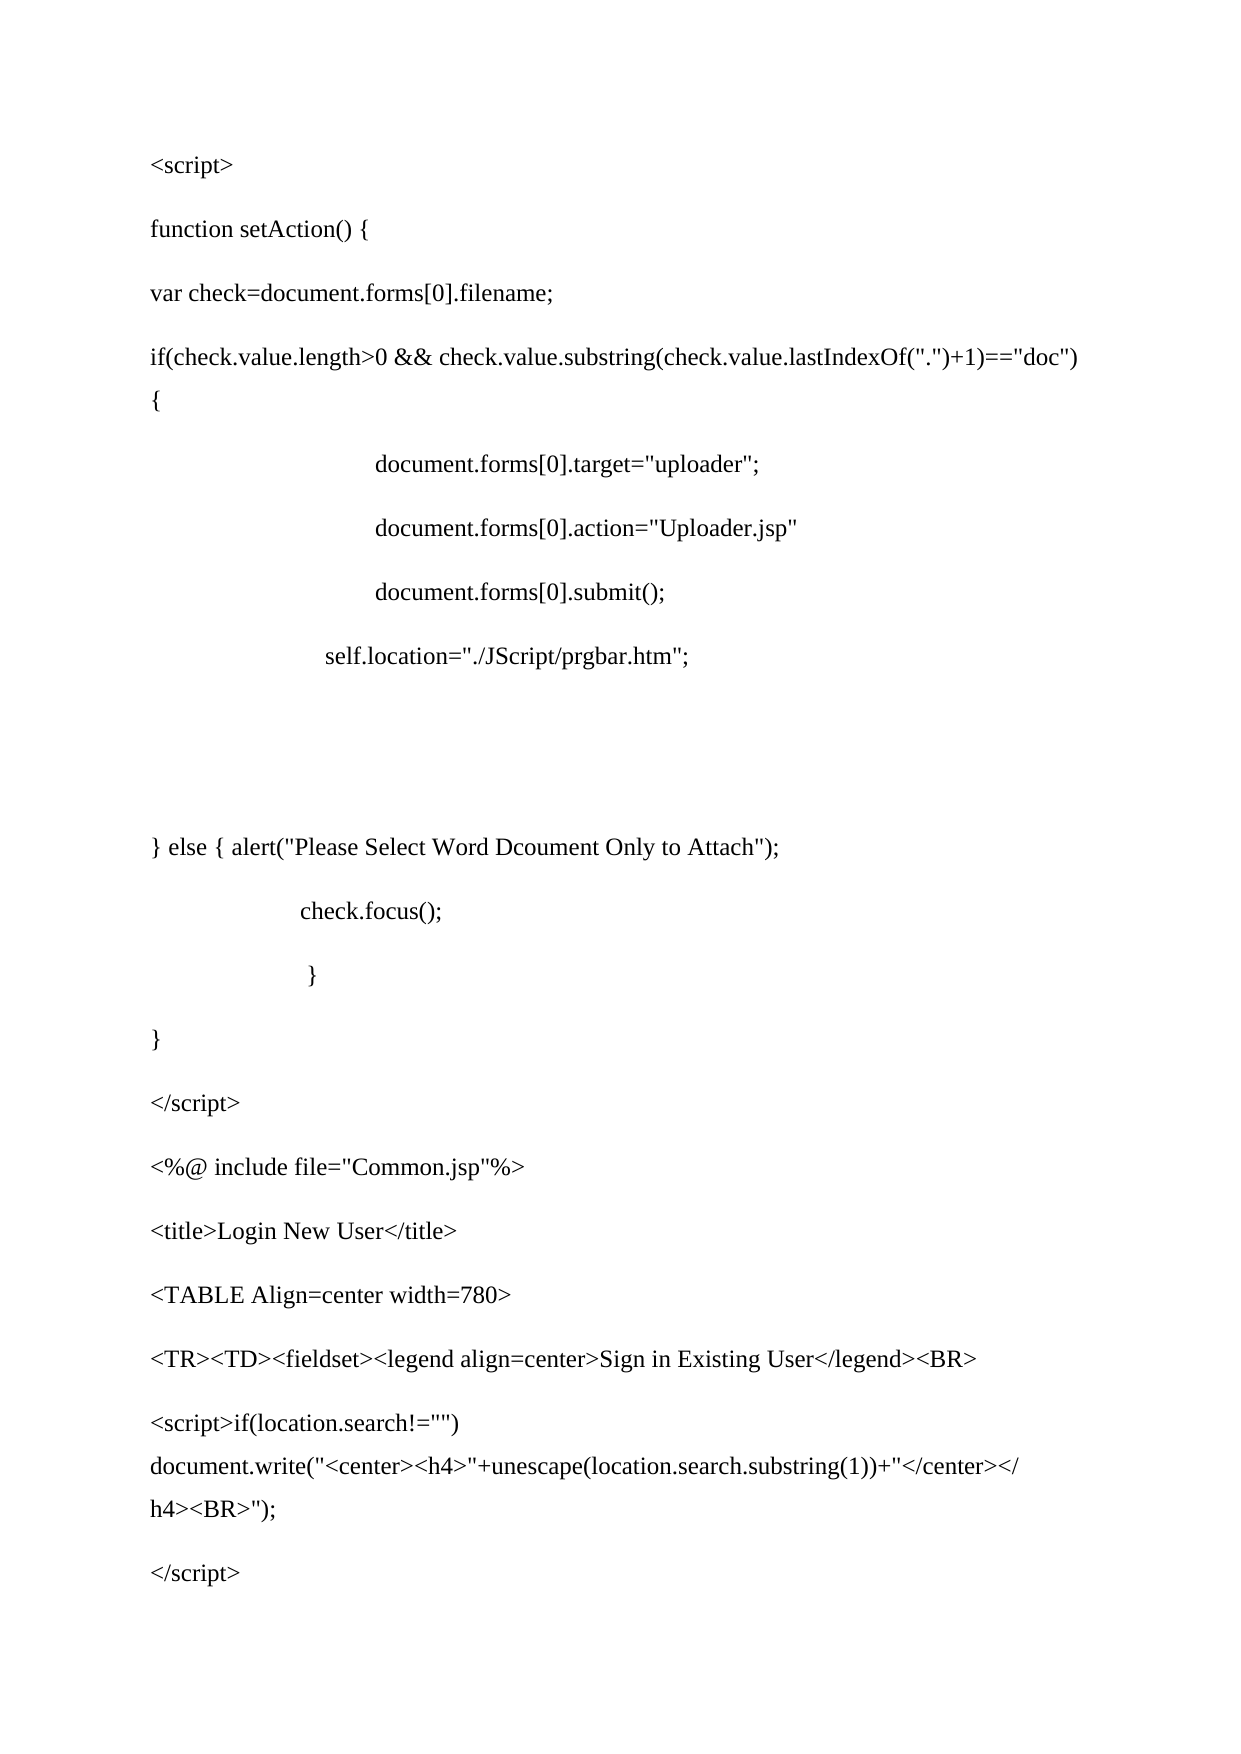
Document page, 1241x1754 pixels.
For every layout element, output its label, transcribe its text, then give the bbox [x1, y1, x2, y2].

text <%@ include file="Common.jsp"%> [150, 1152, 1090, 1181]
text document.forms[0].target="uploader"; [150, 449, 1090, 478]
text <TR><TD><fieldset><legend align=center>Sign in Existing User</legend><BR> [150, 1344, 1090, 1372]
text function setAction() { [150, 214, 1090, 243]
text var check=document.forms[0].filename; [150, 278, 1090, 307]
text document.forms[0].submit(); [150, 577, 1090, 606]
text </script> [150, 1088, 1090, 1117]
text self.location="./JScript/prgbar.htm"; [150, 641, 1090, 669]
text if(check.value.length>0 && check.value.substring(check.value.lastIndexOf(".")+1)=="doc") { [150, 342, 1090, 414]
text check.focus(); [150, 896, 1090, 925]
text <TABLE Align=center width=780> [150, 1280, 1090, 1308]
text </script> [150, 1558, 1090, 1587]
text } [150, 1024, 1090, 1053]
text <title>Login New User</title> [150, 1216, 1090, 1244]
text document.forms[0].action="Uploader.jsp" [150, 513, 1090, 542]
text <script>if(location.search!="") document.write("<center><h4>"+unescape(location.search.substring(1))+"</center></h4><BR>"); [150, 1408, 1090, 1523]
text } [150, 960, 1090, 989]
text <script> [150, 150, 1090, 179]
text } else { alert("Please Select Word Dcoument Only to Attach"); [150, 832, 1090, 861]
